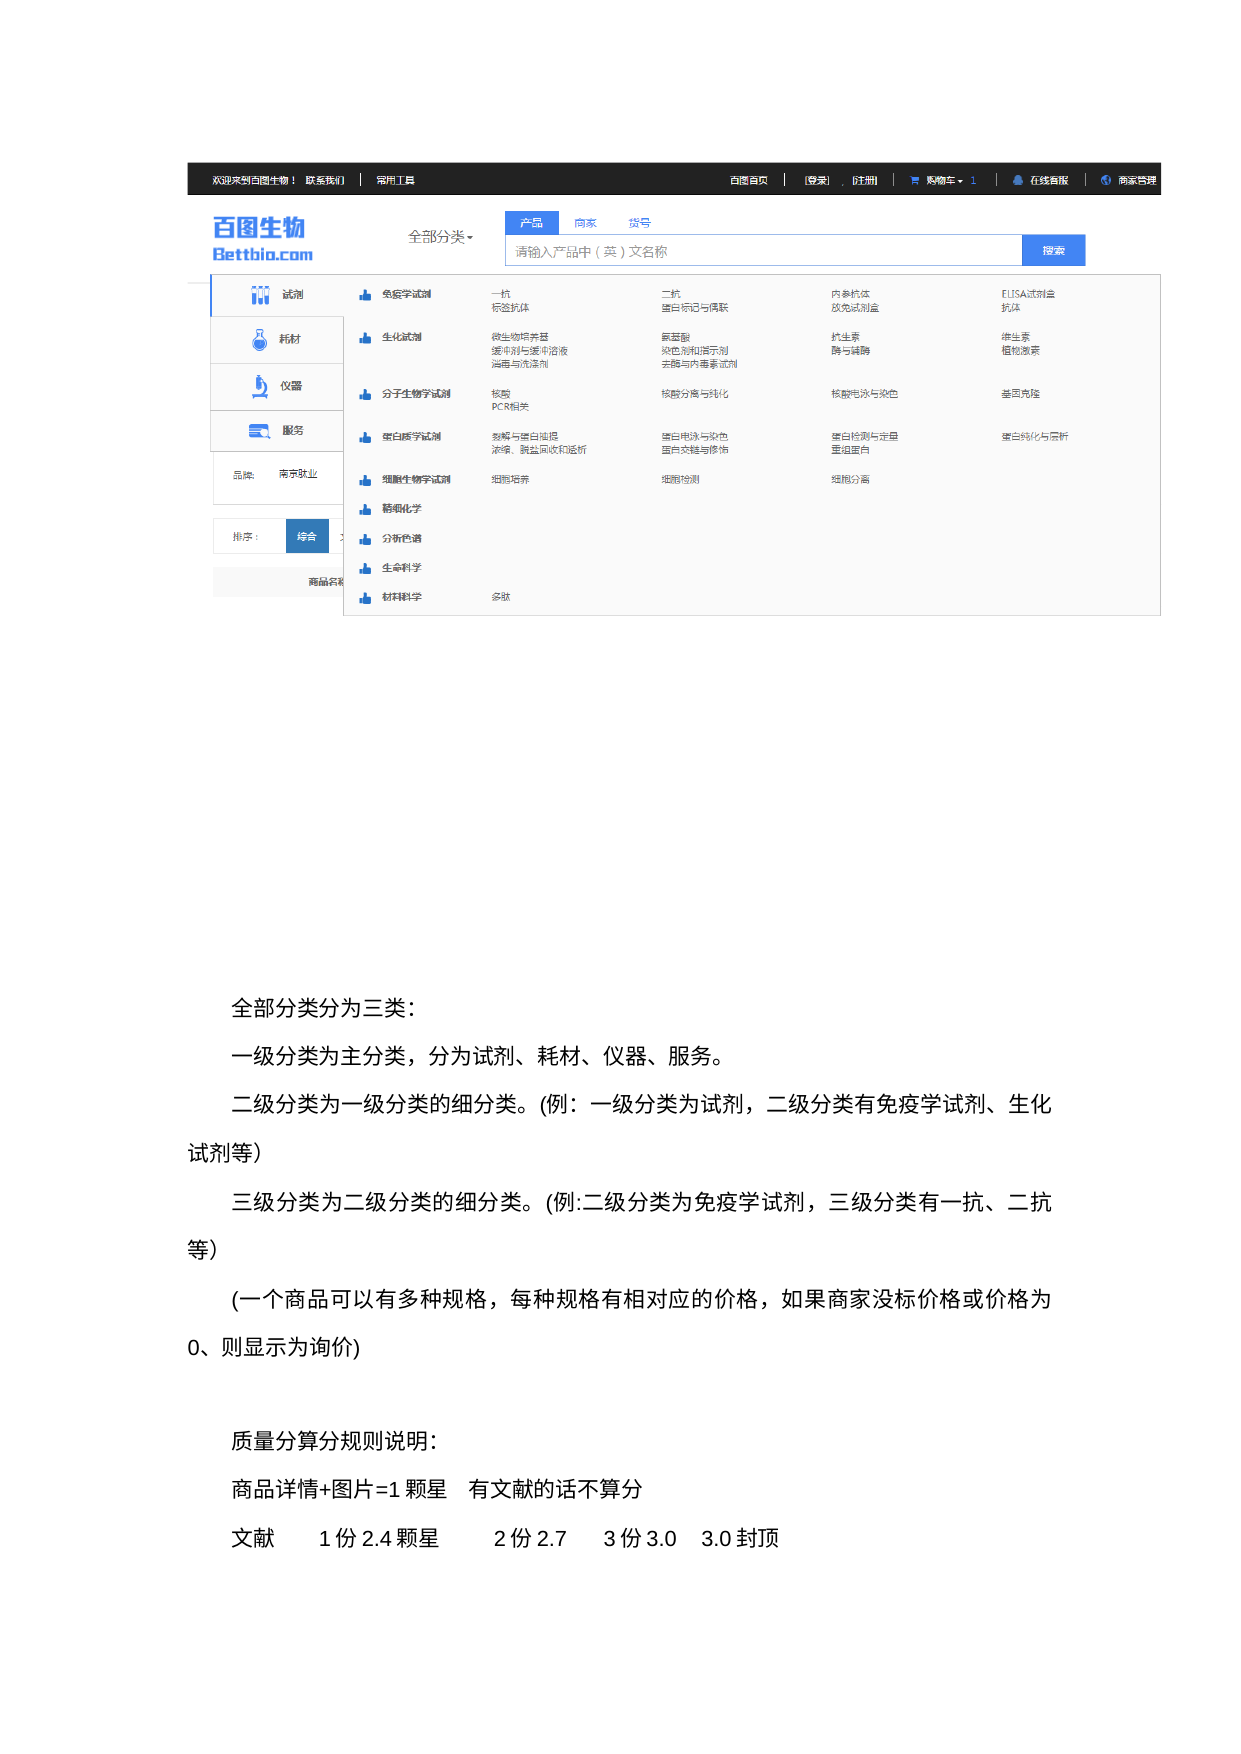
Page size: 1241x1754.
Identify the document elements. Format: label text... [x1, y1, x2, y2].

picture [187, 162, 1162, 616]
text 三级分类为二级分类的细分类。(例:二级分类为免疫学试剂，三级分类有一抗、二抗等） [187, 1184, 1053, 1265]
text 质量分算分规则说明： [187, 1423, 1053, 1456]
text 二级分类为一级分类的细分类。(例：一级分类为试剂，二级分类有免疫学试剂、生化试剂等） [187, 1087, 1053, 1168]
text 文献 1份2.4颗星 2份2.7 3份3.0 3.0封顶 [187, 1520, 1053, 1553]
text 一级分类为主分类，分为试剂、耗材、仪器、服务。 [187, 1039, 1053, 1071]
text 全部分类分为三类： [187, 990, 1053, 1023]
text 商品详情+图片=1颗星 有文献的话不算分 [187, 1472, 1053, 1504]
text (一个商品可以有多种规格，每种规格有相对应的价格，如果商家没标价格或价格为0、则显示为询价) [187, 1281, 1053, 1362]
